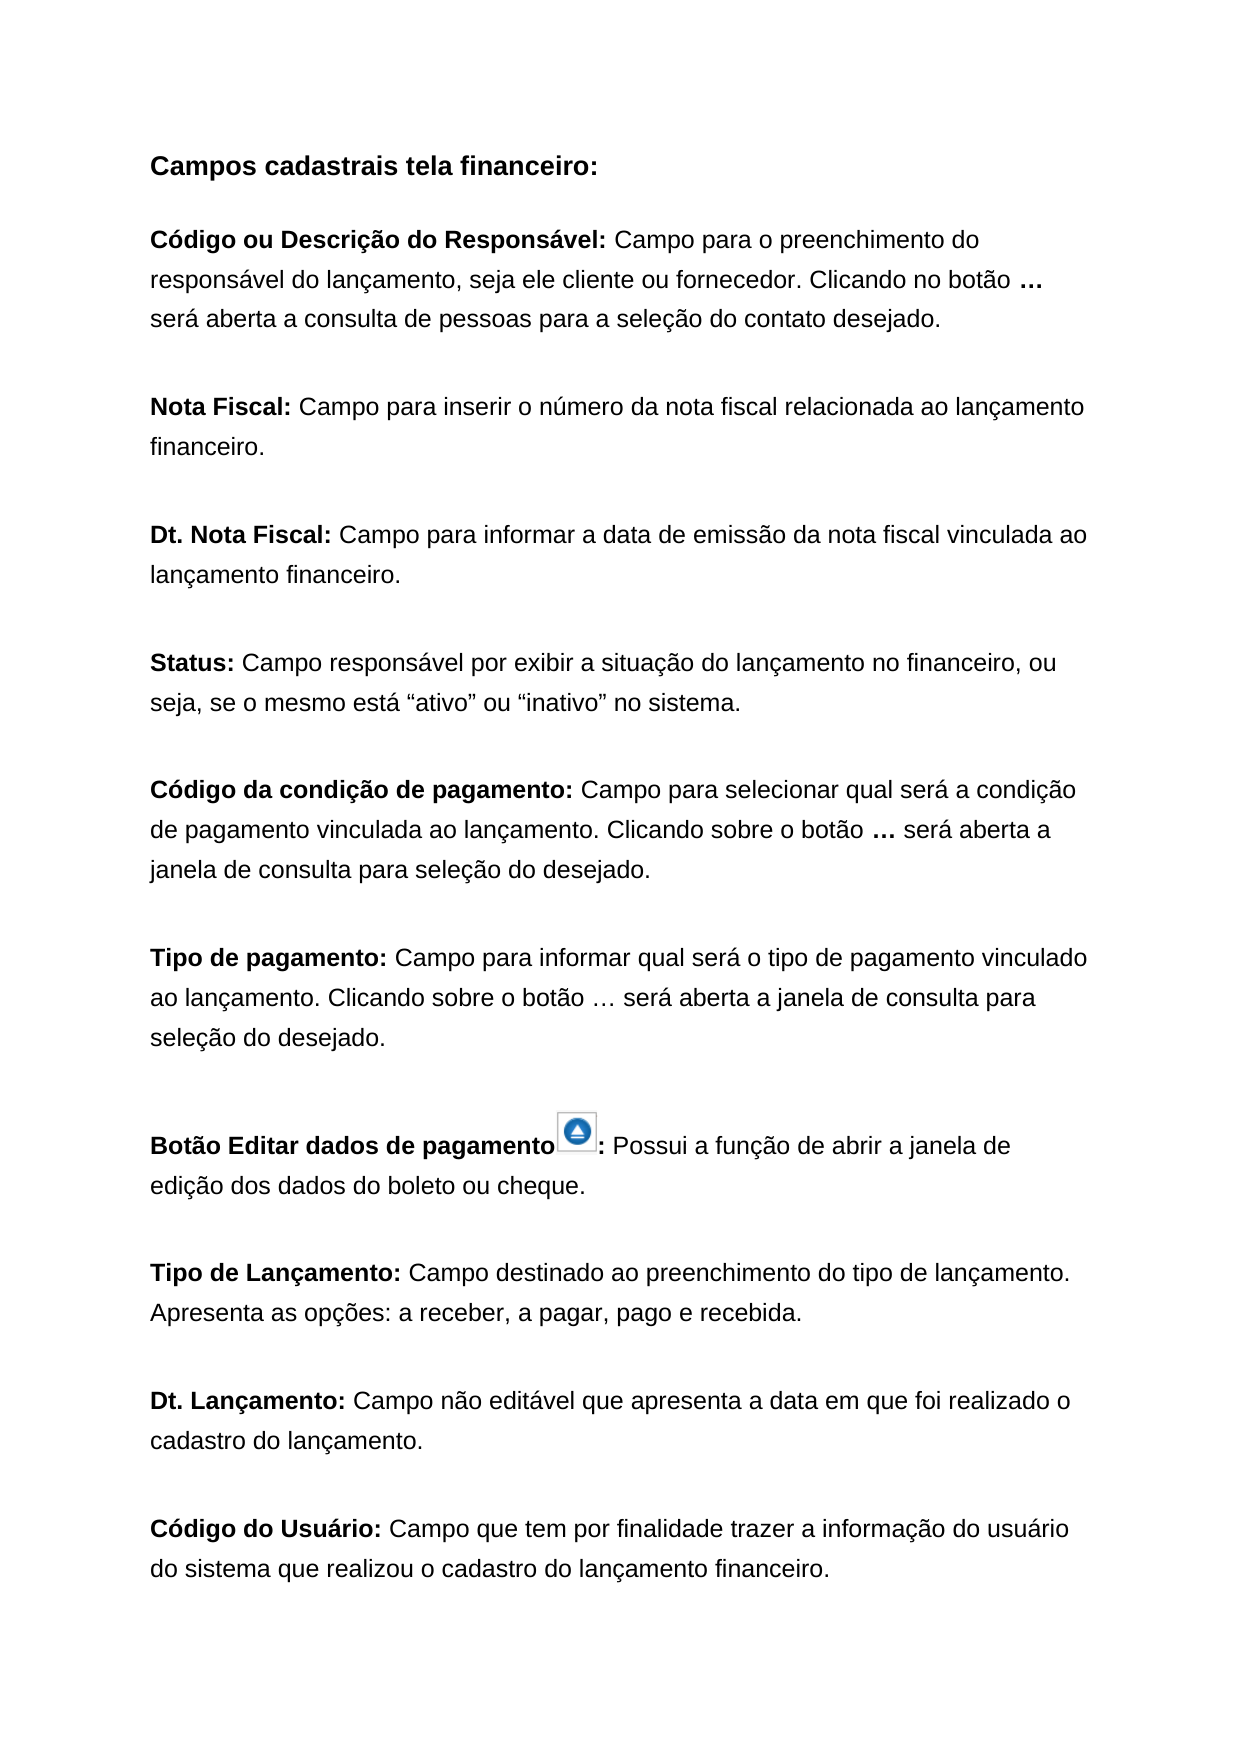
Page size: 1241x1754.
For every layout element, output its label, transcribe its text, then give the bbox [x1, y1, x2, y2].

text Tipo de Lançamento: Campo destinado ao preenchimento do tipo de lançamento. Apresenta as opções: a receber, a pagar, pago e recebida. [150, 1258, 1090, 1327]
subtitle Campos cadastrais tela financeiro: [150, 150, 1090, 181]
text Código ou Descrição do Responsável: Campo para o preenchimento do responsável do lançamento, seja ele cliente ou fornecedor. Clicando no botão … será aberta a consulta de pessoas para a seleção do contato desejado. [150, 225, 1090, 333]
text Dt. Nota Fiscal: Campo para informar a data de emissão da nota fiscal vinculada ao lançamento financeiro. [150, 520, 1090, 589]
text Código do Usuário: Campo que tem por finalidade trazer a informação do usuário do sistema que realizou o cadastro do lançamento financeiro. [150, 1514, 1090, 1582]
text Tipo de pagamento: Campo para informar qual será o tipo de pagamento vinculado ao lançamento. Clicando sobre o botão … será aberta a janela de consulta para seleção do desejado. [150, 943, 1090, 1052]
text Status: Campo responsável por exibir a situação do lançamento no financeiro, ou seja, se o mesmo está “ativo” ou “inativo” no sistema. [150, 648, 1090, 716]
text Nota Fiscal: Campo para inserir o número da nota fiscal relacionada ao lançamento financeiro. [150, 392, 1090, 461]
picture [555, 1110, 598, 1155]
text Dt. Lançamento: Campo não editável que apresenta a data em que foi realizado o cadastro do lançamento. [150, 1386, 1090, 1455]
text Código da condição de pagamento: Campo para selecionar qual será a condição de pagamento vinculada ao lançamento. Clicando sobre o botão … será aberta a janela de consulta para seleção do desejado. [150, 775, 1090, 884]
text Botão Editar dados de pagamento: Possui a função de abrir a janela de edição dos dados do boleto ou cheque. [150, 1111, 1090, 1199]
